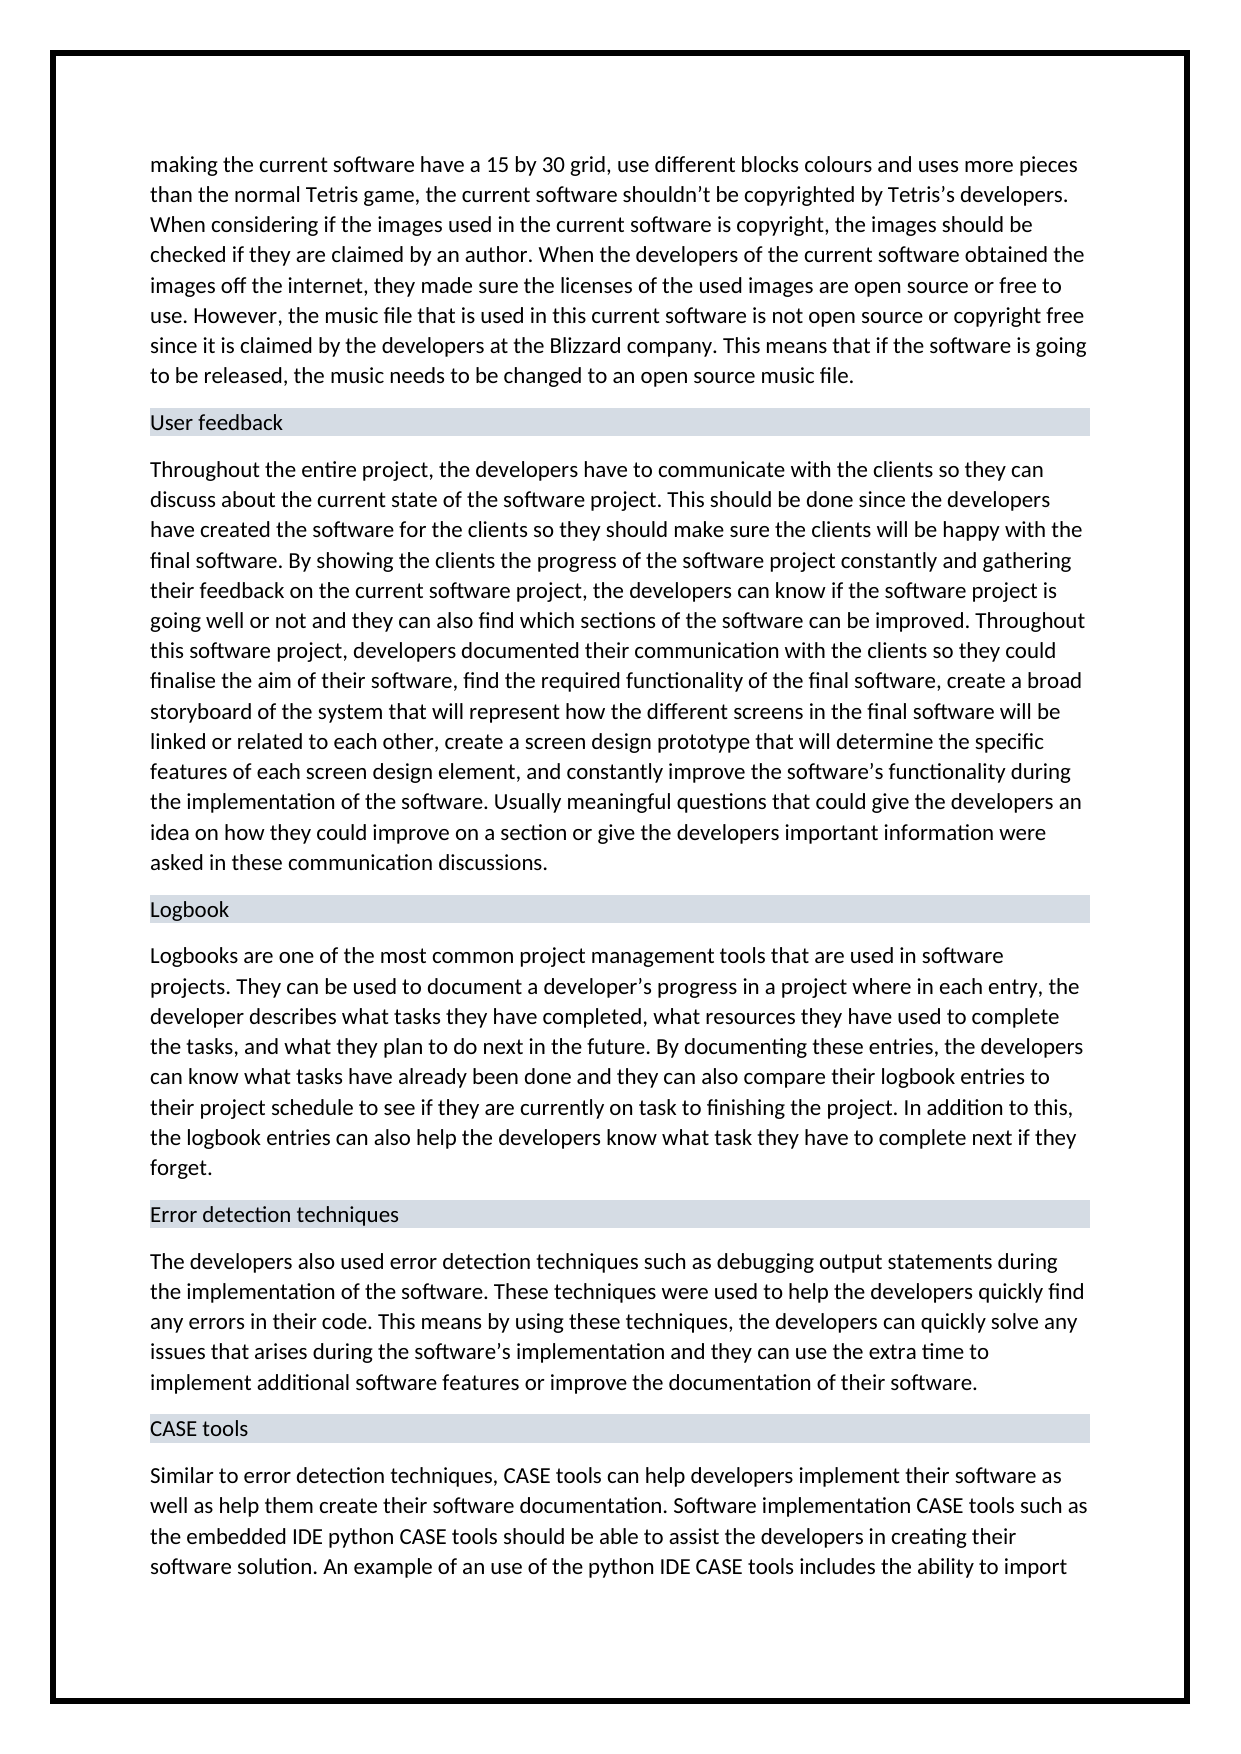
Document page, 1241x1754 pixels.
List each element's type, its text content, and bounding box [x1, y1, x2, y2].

text Logbooks are one of the most common project management tools that are used in software projects. They can be used to document a developer’s progress in a project where in each entry, the developer describes what tasks they have completed, what resources they have used to complete the tasks, and what they plan to do next in the future. By documenting these entries, the developers can know what tasks have already been done and they can also compare their logbook entries to their project schedule to see if they are currently on task to finishing the project. In addition to this, the logbook entries can also help the developers know what task they have to complete next if they forget. [150, 942, 1090, 1181]
text Logbook [150, 895, 1090, 923]
text User feedback [150, 408, 1090, 436]
text CASE tools [150, 1414, 1090, 1443]
text Error detection techniques [150, 1200, 1090, 1228]
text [150, 1461, 1090, 1580]
text Throughout the entire project, the developers have to communicate with the clients so they can discuss about the current state of the software project. This should be done since the developers have created the software for the clients so they should make sure the clients will be happy with the final software. By showing the clients the progress of the software project constantly and gathering their feedback on the current software project, the developers can know if the software project is going well or not and they can also find which sections of the software can be improved. Throughout this software project, developers documented their communication with the clients so they could finalise the aim of their software, find the required functionality of the final software, create a broad storyboard of the system that will represent how the different screens in the final software will be linked or related to each other, create a screen design prototype that will determine the specific features of each screen design element, and constantly improve the software’s functionality during the implementation of the software. Usually meaningful questions that could give the developers an idea on how they could improve on a section or give the developers important information were asked in these communication discussions. [150, 455, 1090, 876]
text The developers also used error detection techniques such as debugging output statements during the implementation of the software. These techniques were used to help the developers quickly find any errors in their code. This means by using these techniques, the developers can quickly solve any issues that arises during the software’s implementation and they can use the extra time to implement additional software features or improve the documentation of their software. [150, 1247, 1090, 1396]
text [150, 150, 1090, 389]
